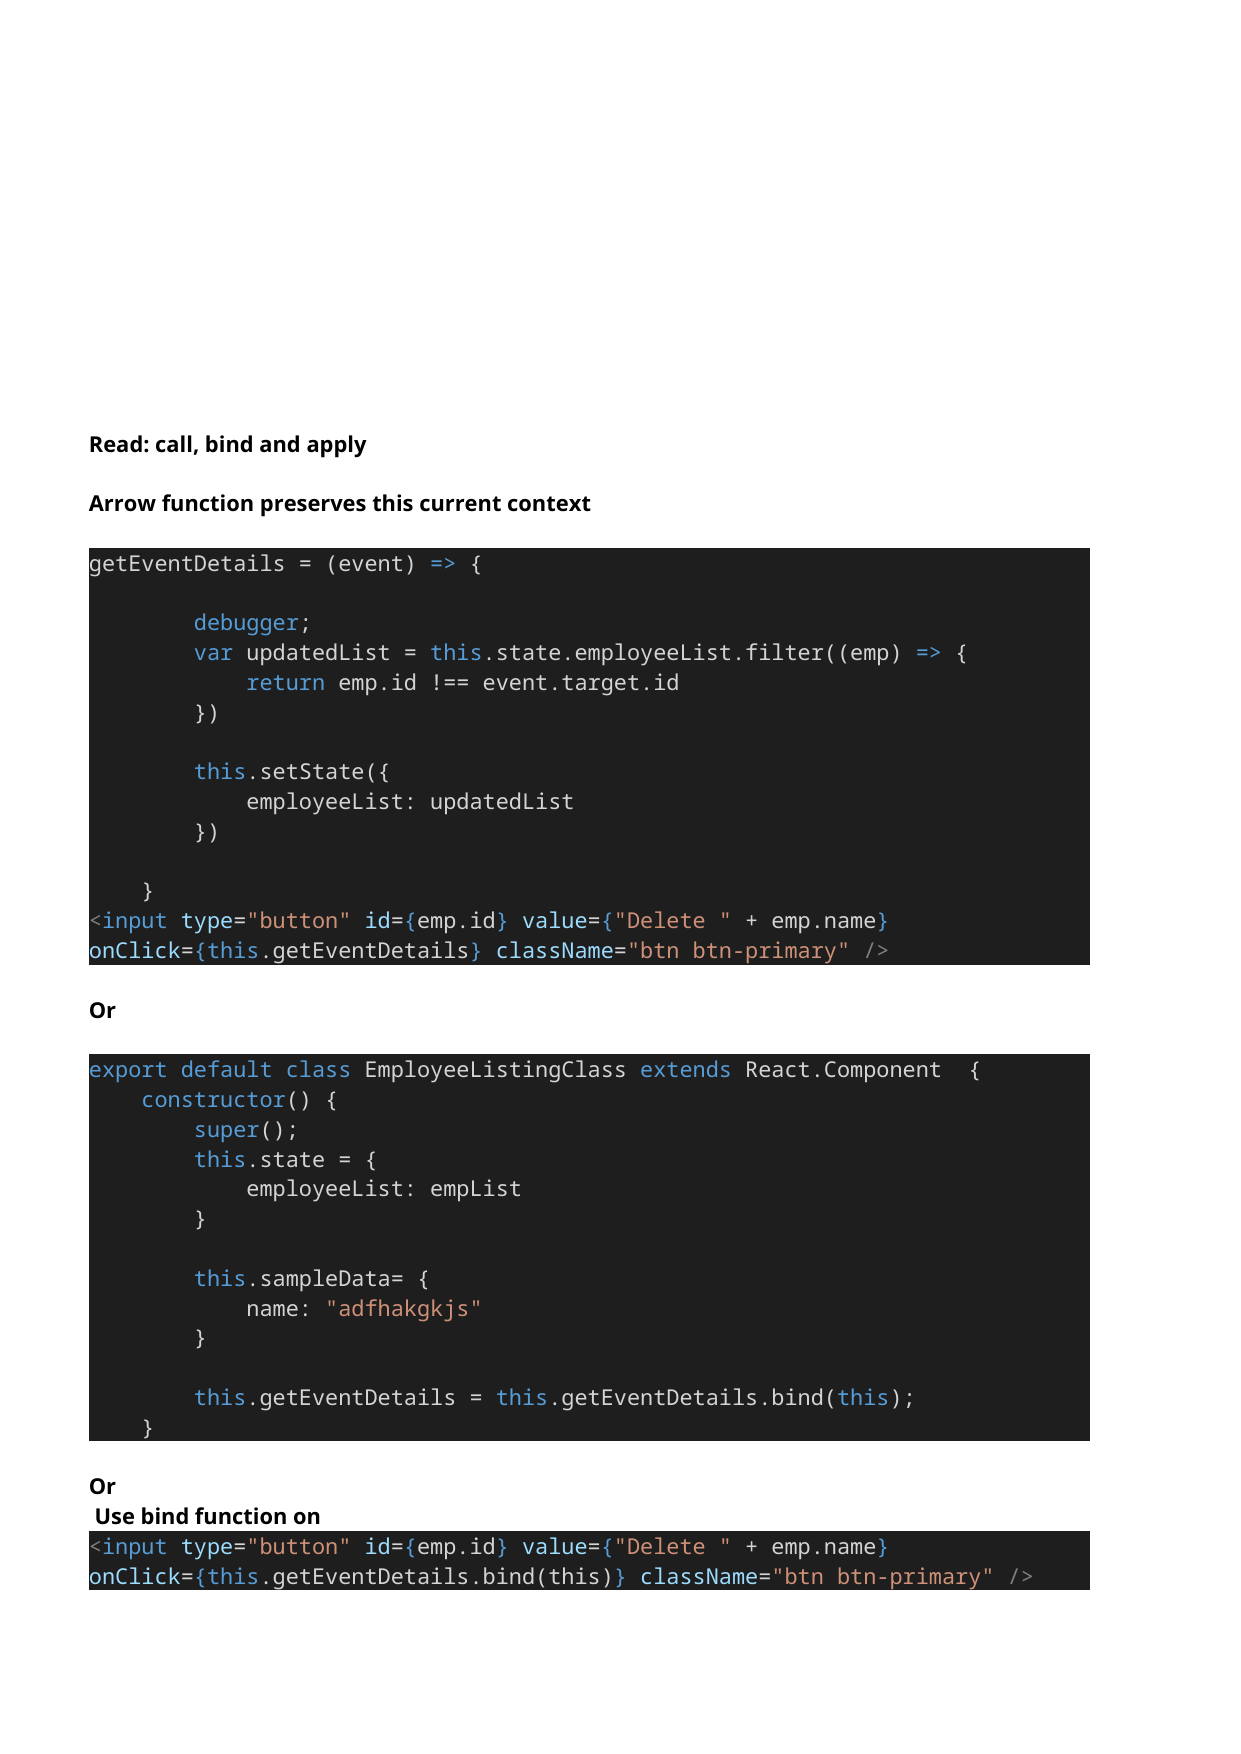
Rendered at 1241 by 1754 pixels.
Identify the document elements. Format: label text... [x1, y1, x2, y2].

text debugger; [89, 607, 1090, 637]
text name: "adfhakgkjs" [89, 1292, 1090, 1322]
text super(); [89, 1114, 1090, 1143]
text constructor() { [89, 1084, 1090, 1114]
text } [89, 1412, 1090, 1441]
text employeeList: updatedList [89, 786, 1090, 816]
text this.sampleData= { [89, 1263, 1090, 1292]
text this.getEventDetails = this.getEventDetails.bind(this); [89, 1382, 1090, 1412]
text } [89, 1322, 1090, 1352]
text <input type="button" id={emp.id} value={"Delete " + emp.name} onClick={this.getEventDetails.bind(this)} className="btn btn-primary" /> [89, 1531, 1090, 1590]
text var updatedList = this.state.employeeList.filter((emp) => { [89, 637, 1090, 667]
text } [89, 1203, 1090, 1233]
text this.setState({ [89, 756, 1090, 786]
text export default class EmployeeListingClass extends React.Component { [89, 1054, 1090, 1084]
text Arrow function preserves this current context [89, 488, 1090, 518]
text }) [89, 816, 1090, 846]
text Or [89, 994, 1090, 1024]
text this.state = { [89, 1143, 1090, 1173]
text Or [89, 1471, 1090, 1501]
text Use bind function on [89, 1501, 1090, 1531]
text } [89, 875, 1090, 905]
text return emp.id !== event.target.id [89, 667, 1090, 697]
text <input type="button" id={emp.id} value={"Delete " + emp.name} onClick={this.getEventDetails} className="btn btn-primary" /> [89, 905, 1090, 965]
text getEventDetails = (event) => { [89, 548, 1090, 577]
text employeeList: empList [89, 1173, 1090, 1203]
text Read: call, bind and apply [89, 428, 1090, 458]
text }) [89, 697, 1090, 726]
